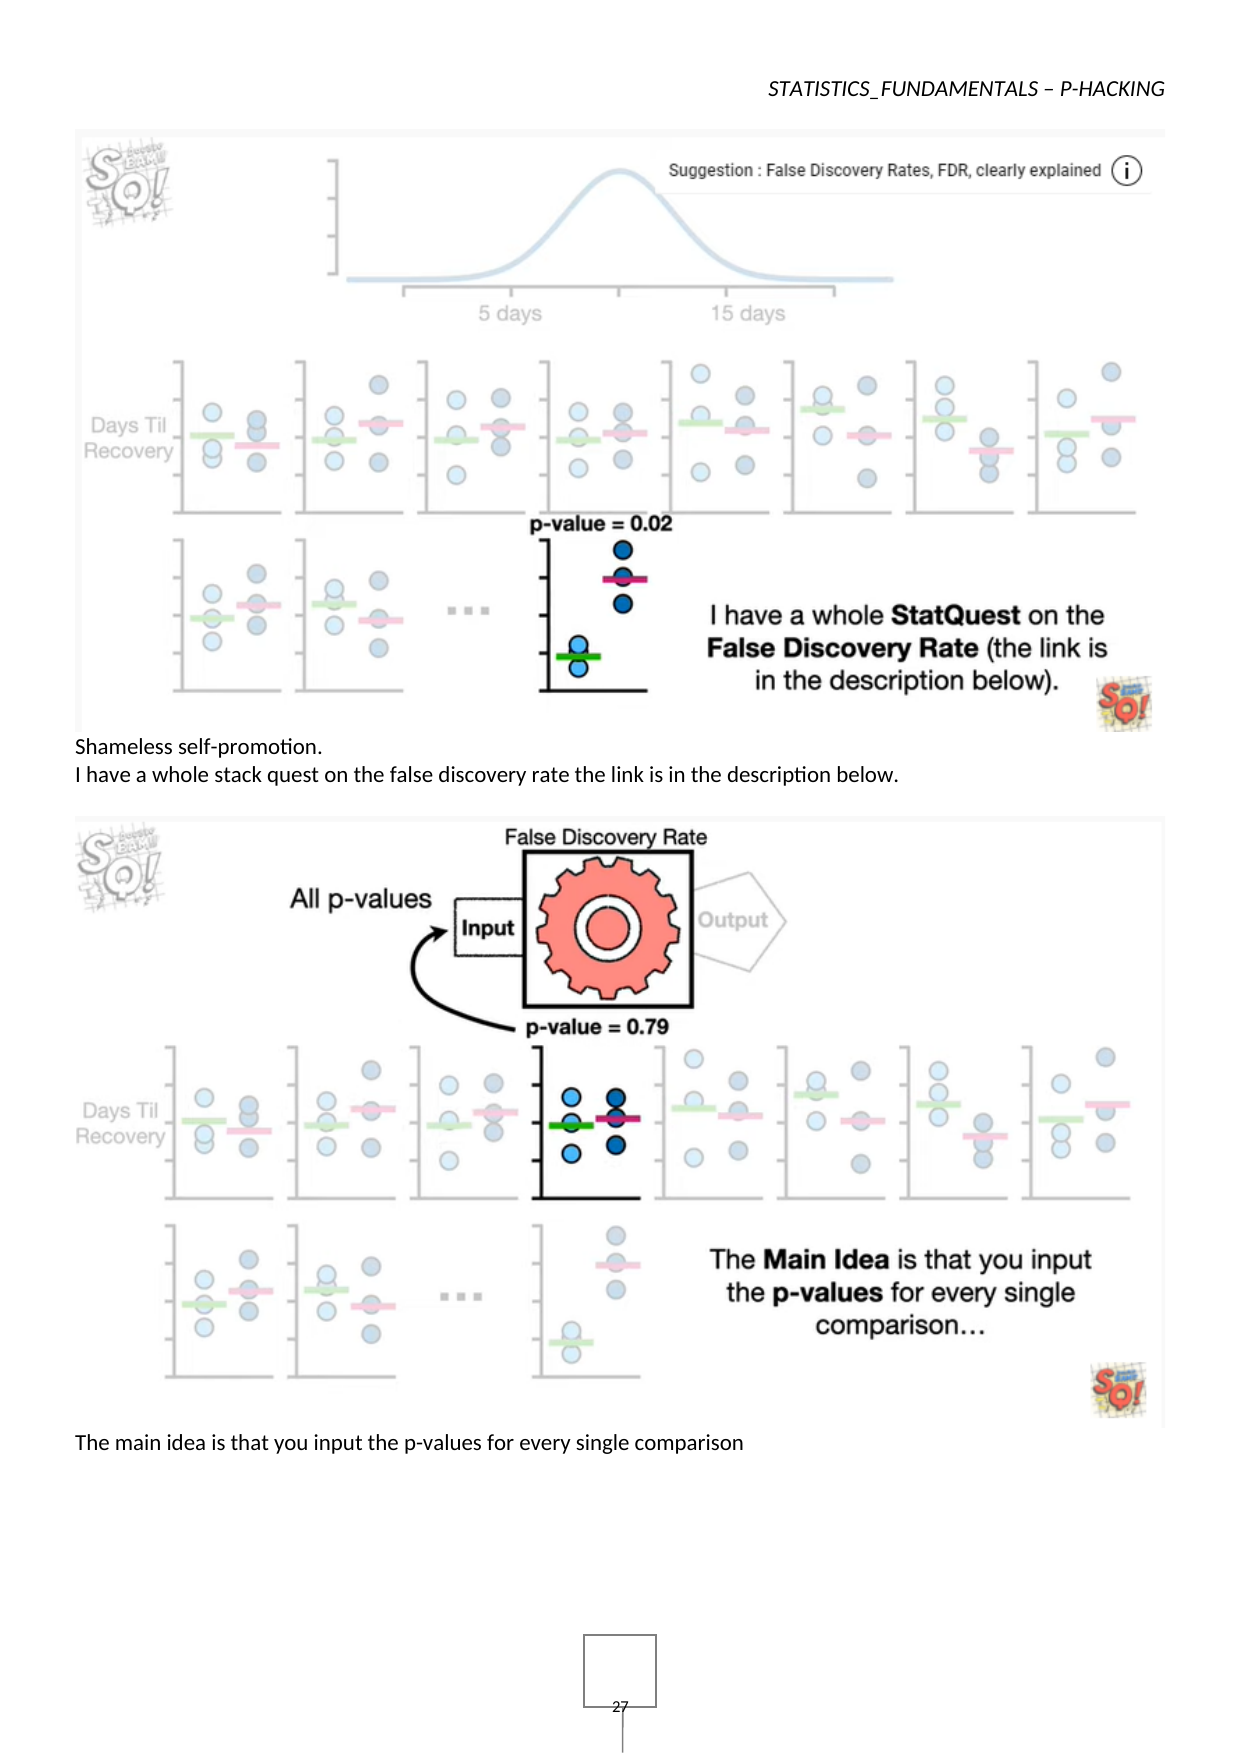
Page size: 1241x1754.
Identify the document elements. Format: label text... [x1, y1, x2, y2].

text I have a whole stack quest on the false discovery rate the link is in the description below. [75, 760, 1165, 788]
text Shameless self-promotion. [75, 732, 1165, 760]
picture [75, 816, 1166, 1428]
text The main idea is that you input the p-values for every single comparison [75, 1428, 1165, 1456]
picture [75, 129, 1166, 732]
